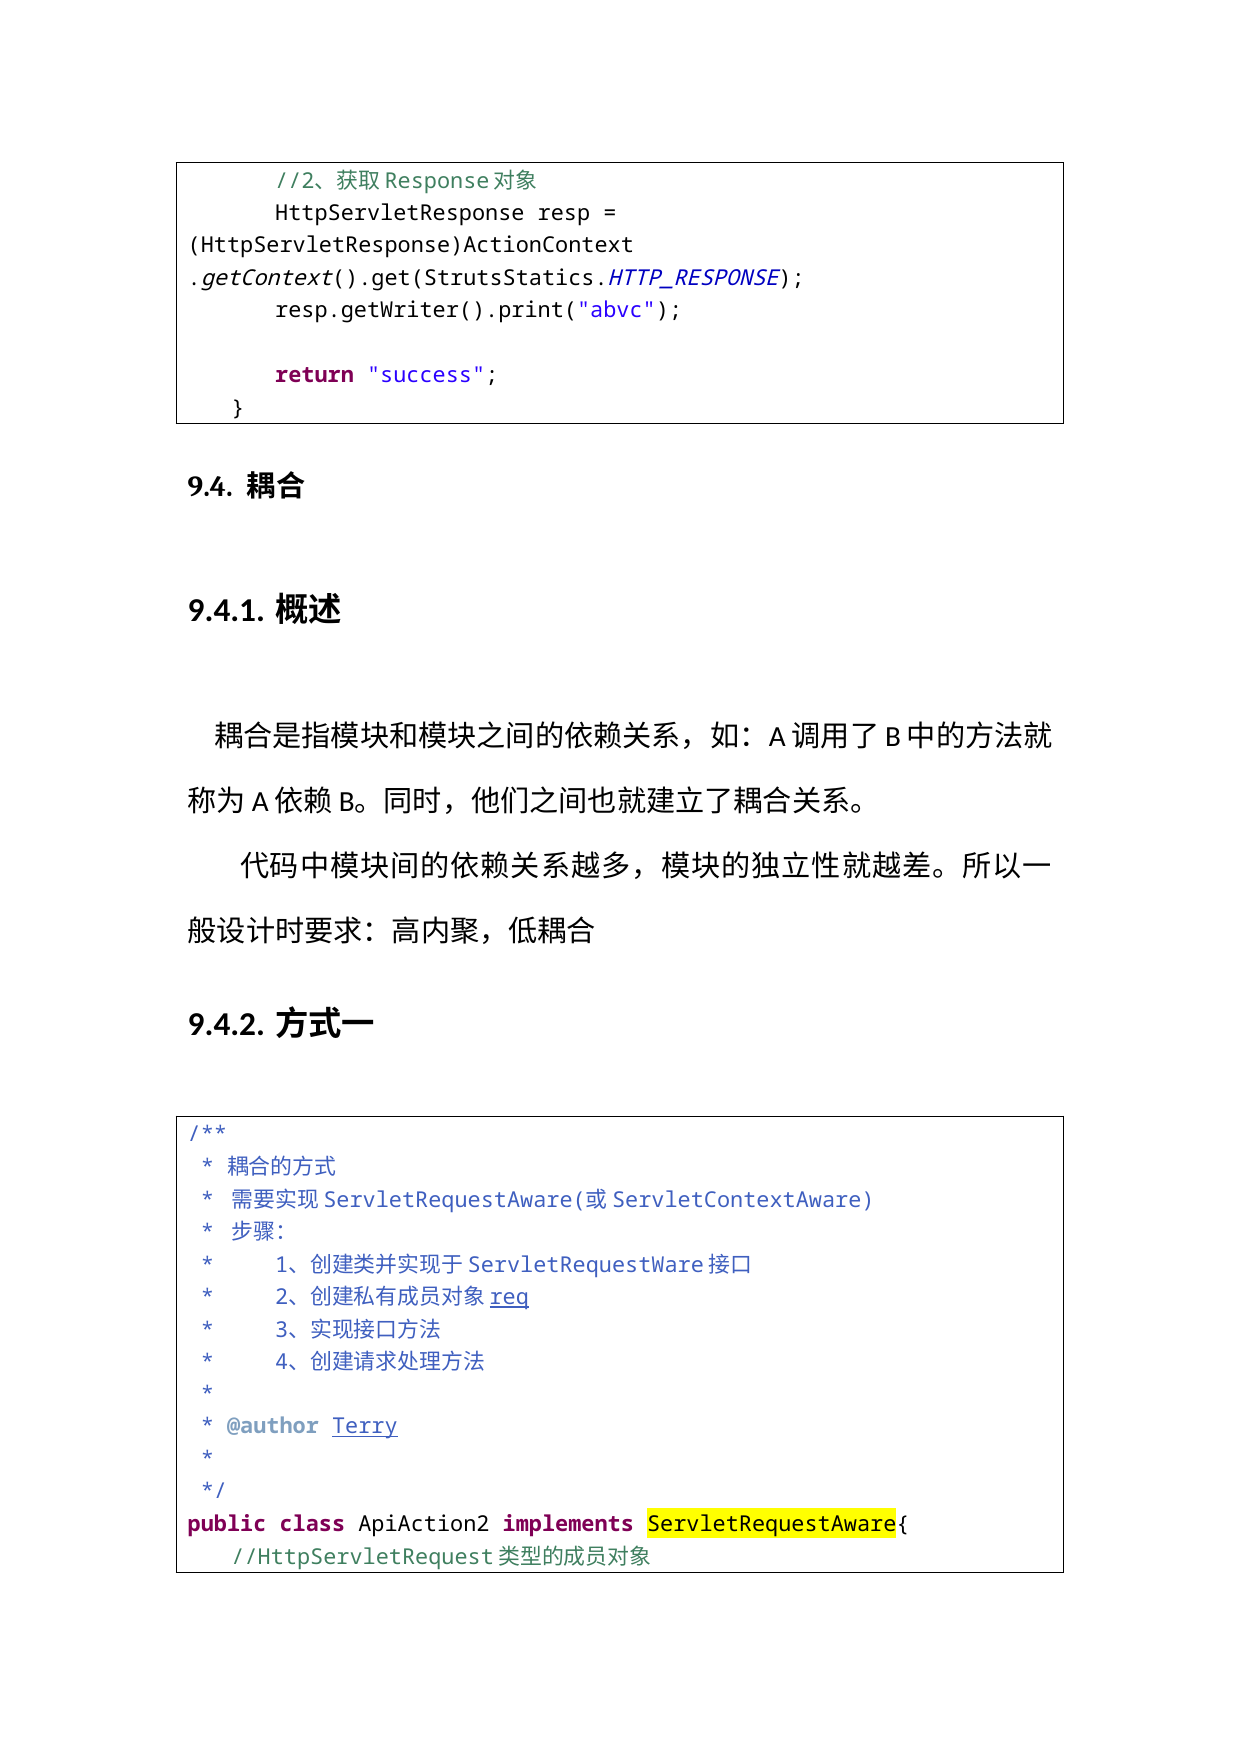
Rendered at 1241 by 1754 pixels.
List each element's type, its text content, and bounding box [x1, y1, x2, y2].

subtitle 方式一 [187, 988, 1053, 1053]
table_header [177, 163, 1063, 423]
text 耦合是指模块和模块之间的依赖关系，如：A调用了B中的方法就称为A依赖B。同时，他们之间也就建立了耦合关系。 [187, 701, 1053, 831]
subtitle 耦合 [187, 451, 1053, 516]
text 代码中模块间的依赖关系越多，模块的独立性就越差。所以一般设计时要求：高内聚，低耦合 [187, 831, 1053, 961]
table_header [177, 1117, 1063, 1572]
subtitle 概述 [187, 574, 1053, 639]
